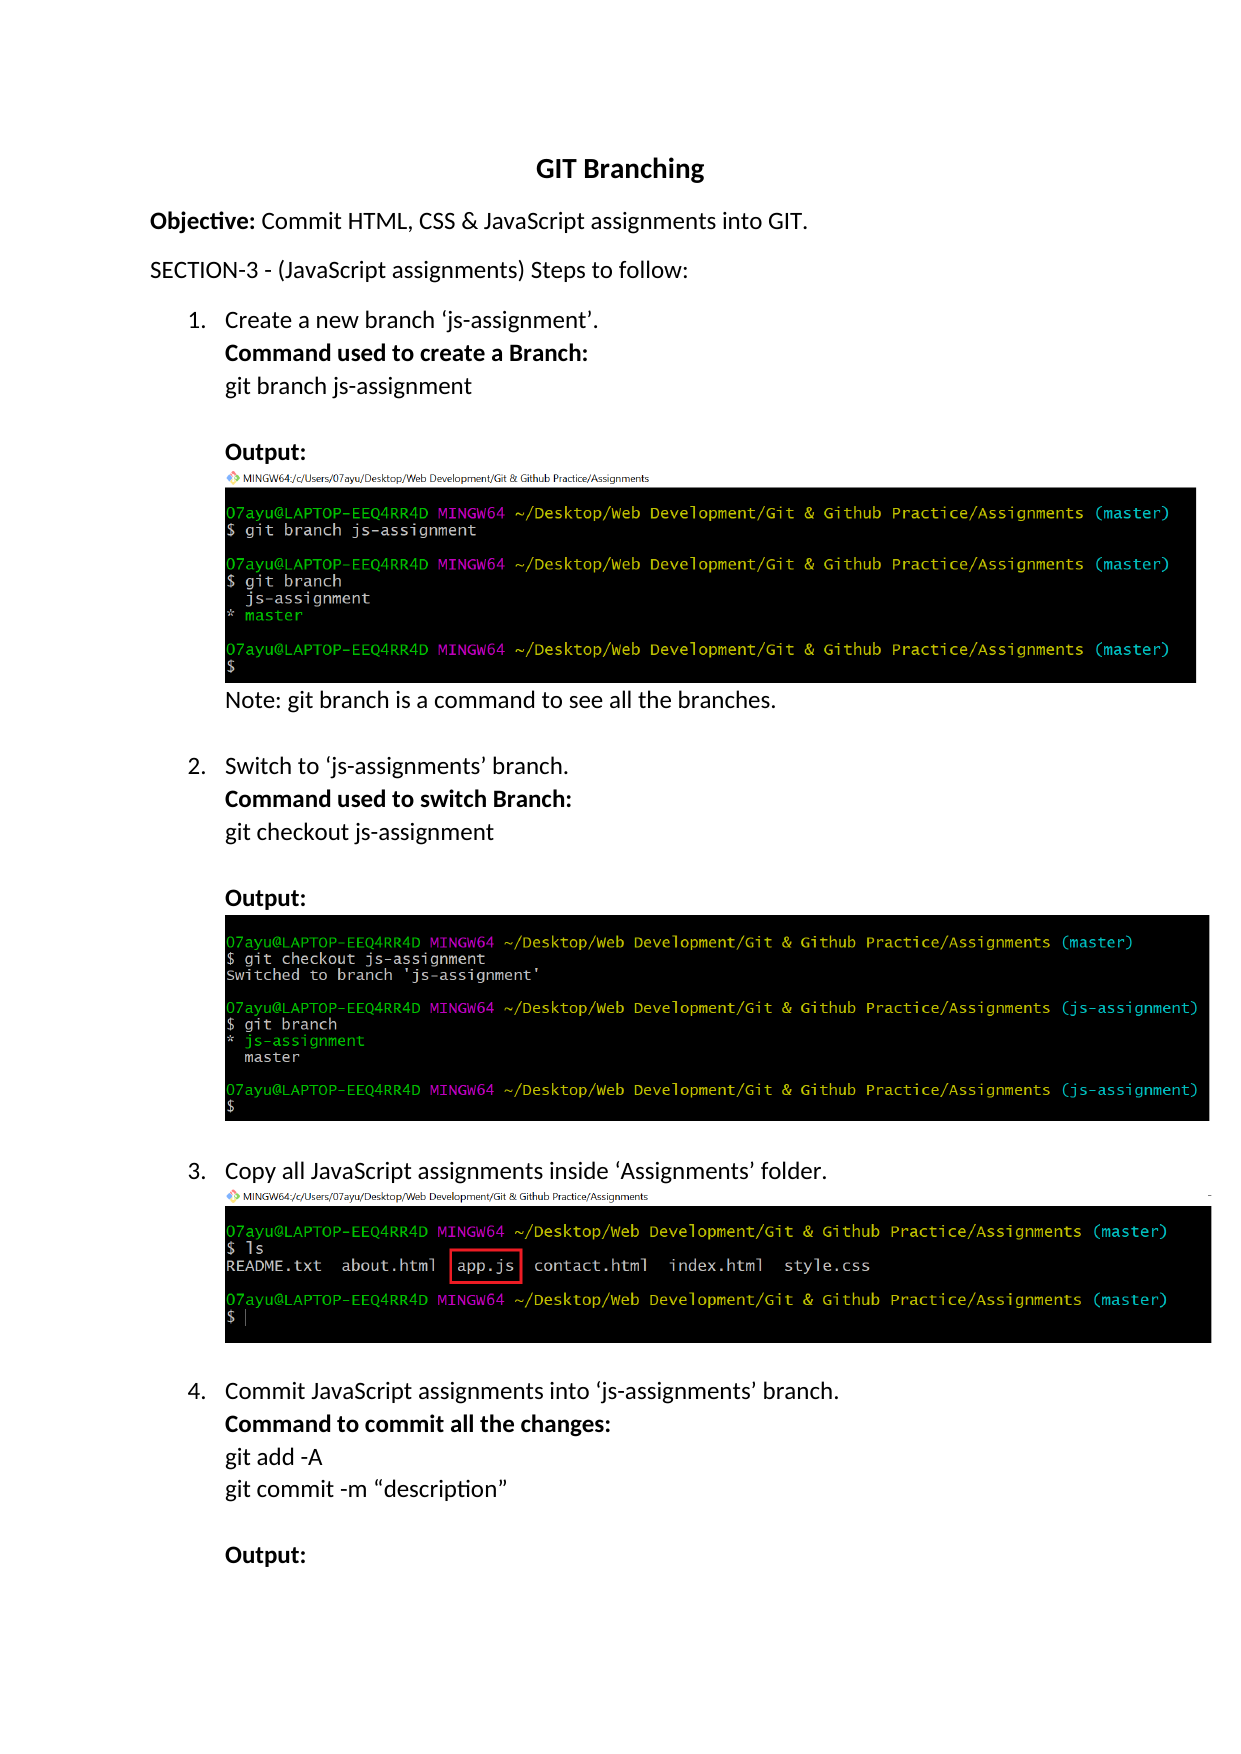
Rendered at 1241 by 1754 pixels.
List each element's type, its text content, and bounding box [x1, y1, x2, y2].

list Note: git branch is a command to see all the branches. [225, 684, 1090, 715]
text Objective: Commit HTML, CSS & JavaScript assignments into GIT. [150, 205, 1090, 236]
list git branch js-assignment [225, 370, 1090, 401]
list Command to commit all the changes: [225, 1408, 1090, 1438]
list Output: [225, 1539, 1090, 1570]
picture [225, 1188, 1212, 1343]
picture [225, 915, 1210, 1121]
text GIT Branching [150, 150, 1090, 186]
list Switch to ‘js-assignments’ branch. [187, 750, 1090, 781]
list Copy all JavaScript assignments inside ‘Assignments’ folder. [187, 1155, 1090, 1186]
list git checkout js-assignment [225, 816, 1090, 847]
list Commit JavaScript assignments into ‘js-assignments’ branch. [187, 1375, 1090, 1405]
list Command used to create a Branch: [225, 337, 1090, 368]
picture [225, 468, 1197, 683]
list Output: [225, 436, 1090, 466]
list Command used to switch Branch: [225, 783, 1090, 814]
list git commit -m “description” [225, 1473, 1090, 1504]
list Create a new branch ‘js-assignment’. [187, 304, 1090, 335]
list Output: [225, 882, 1090, 913]
list git add -A [225, 1441, 1090, 1471]
text SECTION-3 - (JavaScript assignments) Steps to follow: [150, 255, 1090, 285]
